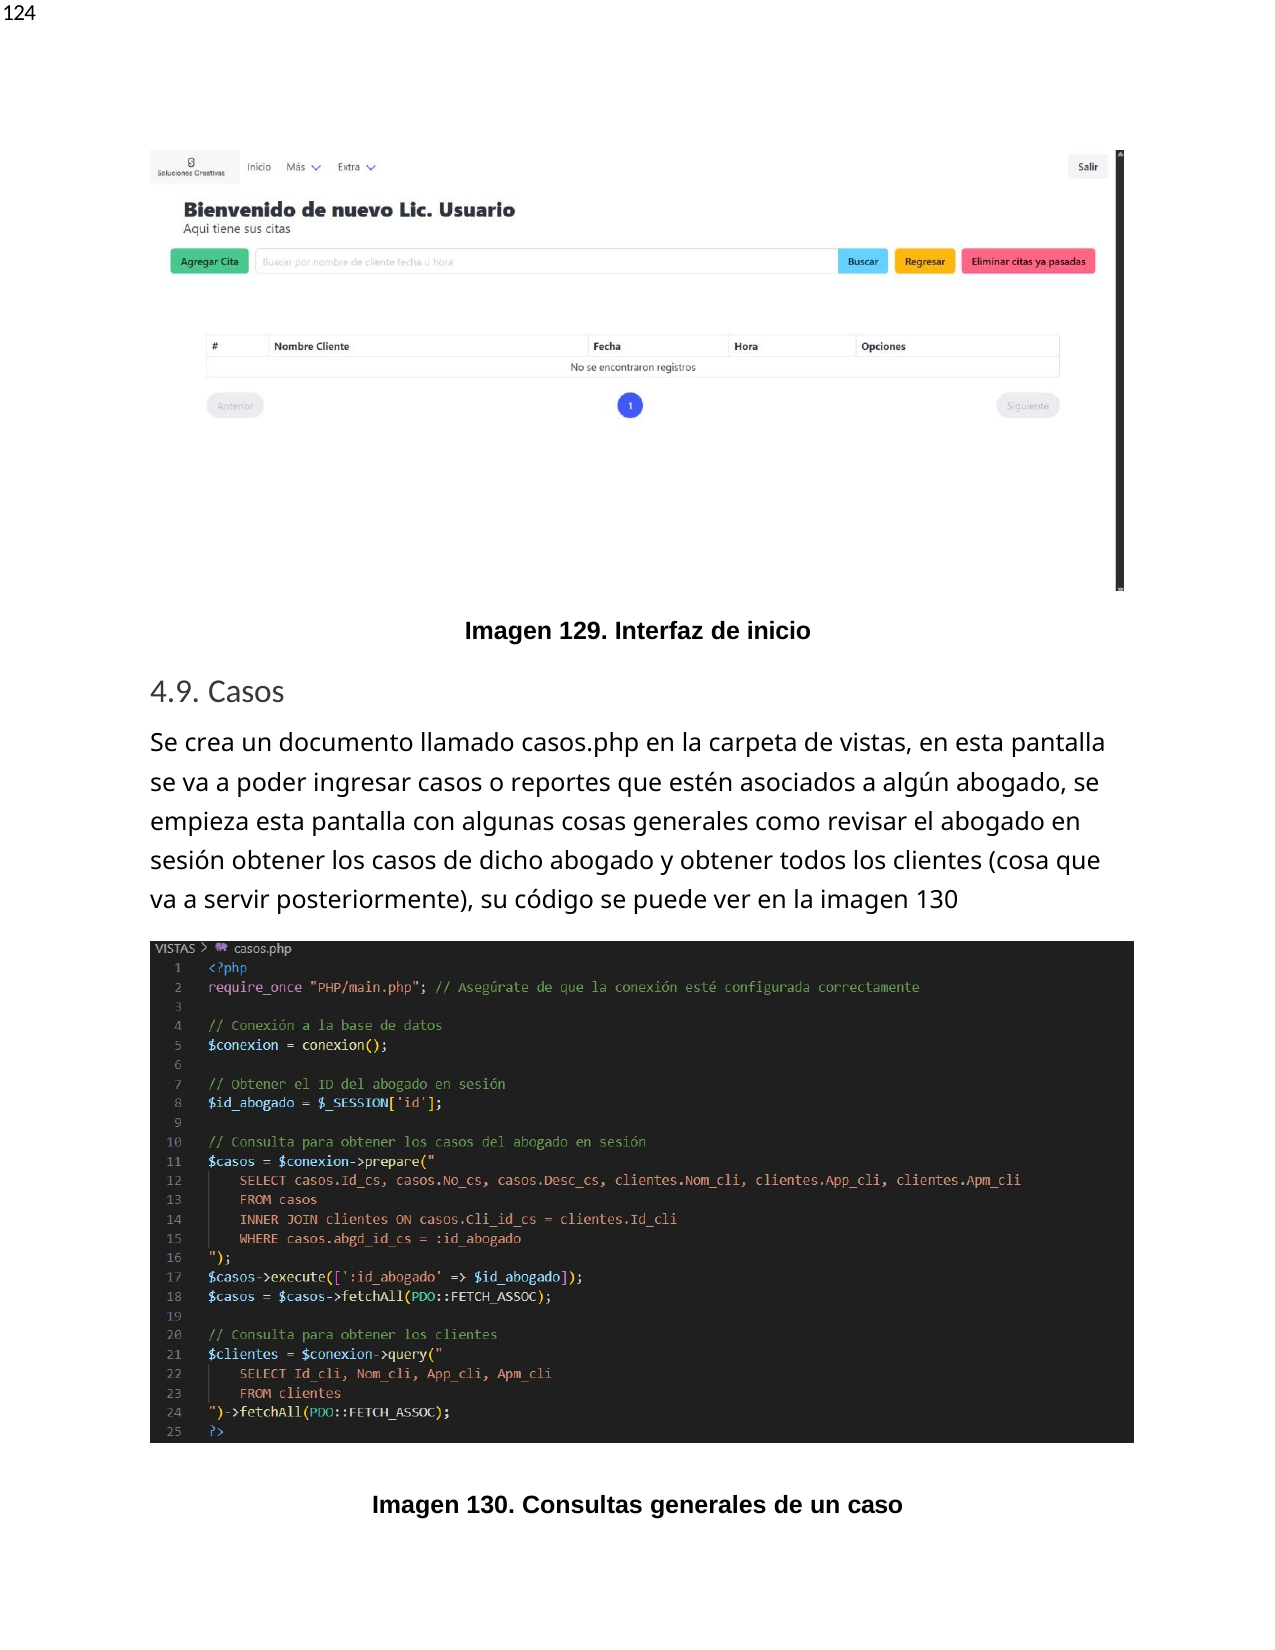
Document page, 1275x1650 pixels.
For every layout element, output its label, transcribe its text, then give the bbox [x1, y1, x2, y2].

picture [150, 150, 1124, 591]
subtitle Imagen 130. Consultas generales de un caso [150, 1490, 1125, 1519]
picture [150, 941, 1134, 1443]
subtitle Imagen 129. Interfaz de inicio [151, 616, 1124, 644]
text Se crea un documento llamado casos.php en la carpeta de vistas, en esta pantalla se va a poder ingresar casos o reportes que estén asociados a algún abogado, se empieza esta pantalla con algunas cosas generales como revisar el abogado en sesión obtener los casos de dicho abogado y obtener todos los clientes (cosa que va a servir posteriormente), su código se puede ver en la imagen 130 [150, 725, 1119, 916]
subtitle Casos [150, 670, 1162, 710]
